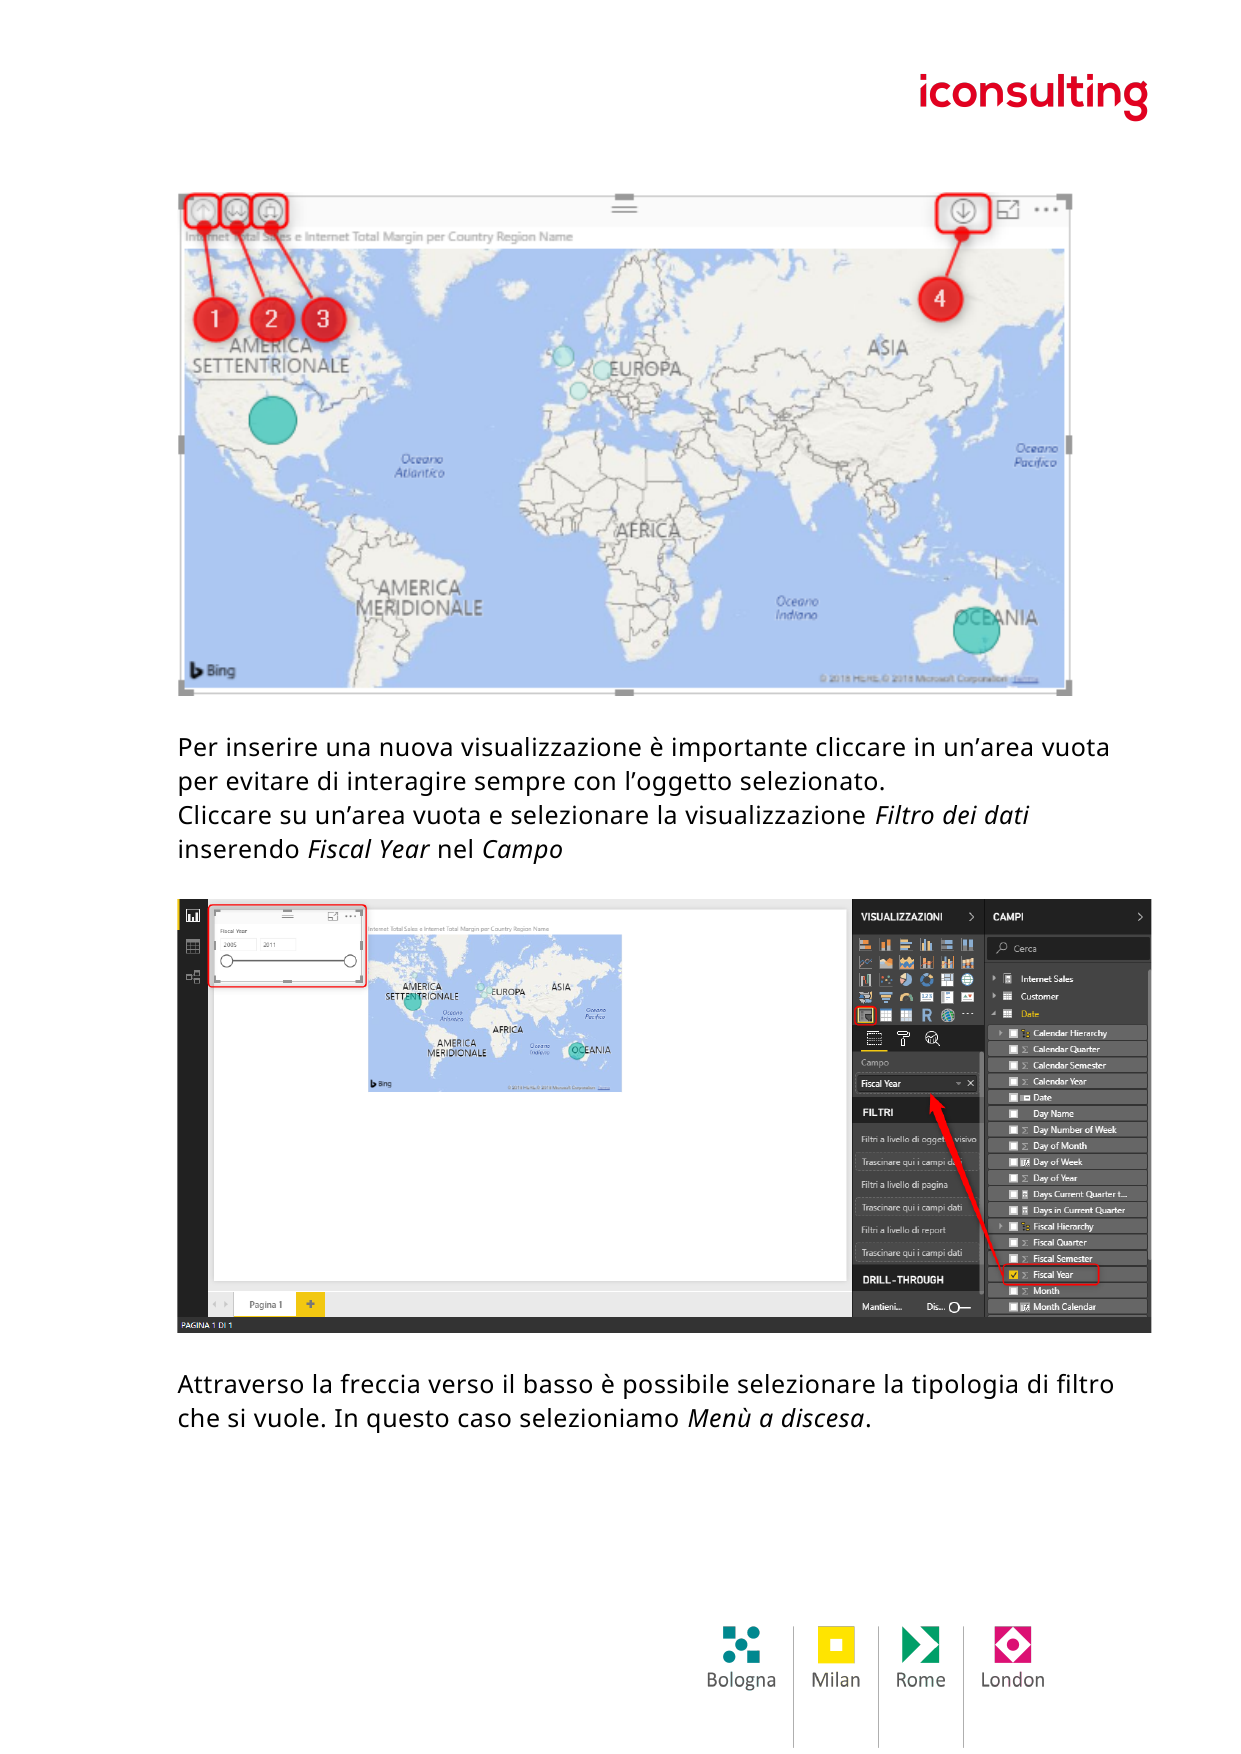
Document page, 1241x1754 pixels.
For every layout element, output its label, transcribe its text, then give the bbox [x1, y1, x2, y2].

picture [177, 899, 1152, 1333]
picture [699, 1616, 1053, 1754]
text Attraverso la freccia verso il basso è possibile selezionare la tipologia di filtro che si vuole. In questo caso selezioniamo Menù a discesa. [177, 1366, 1152, 1434]
picture [914, 71, 1152, 125]
text Per inserire una nuova visualizzazione è importante cliccare in un’area vuota per evitare di interagire sempre con l’oggetto selezionato. [177, 729, 1152, 798]
text Cliccare su un’area vuota e selezionare la visualizzazione Filtro dei dati inserendo Fiscal Year nel Campo [177, 798, 1152, 866]
picture [177, 192, 1074, 696]
